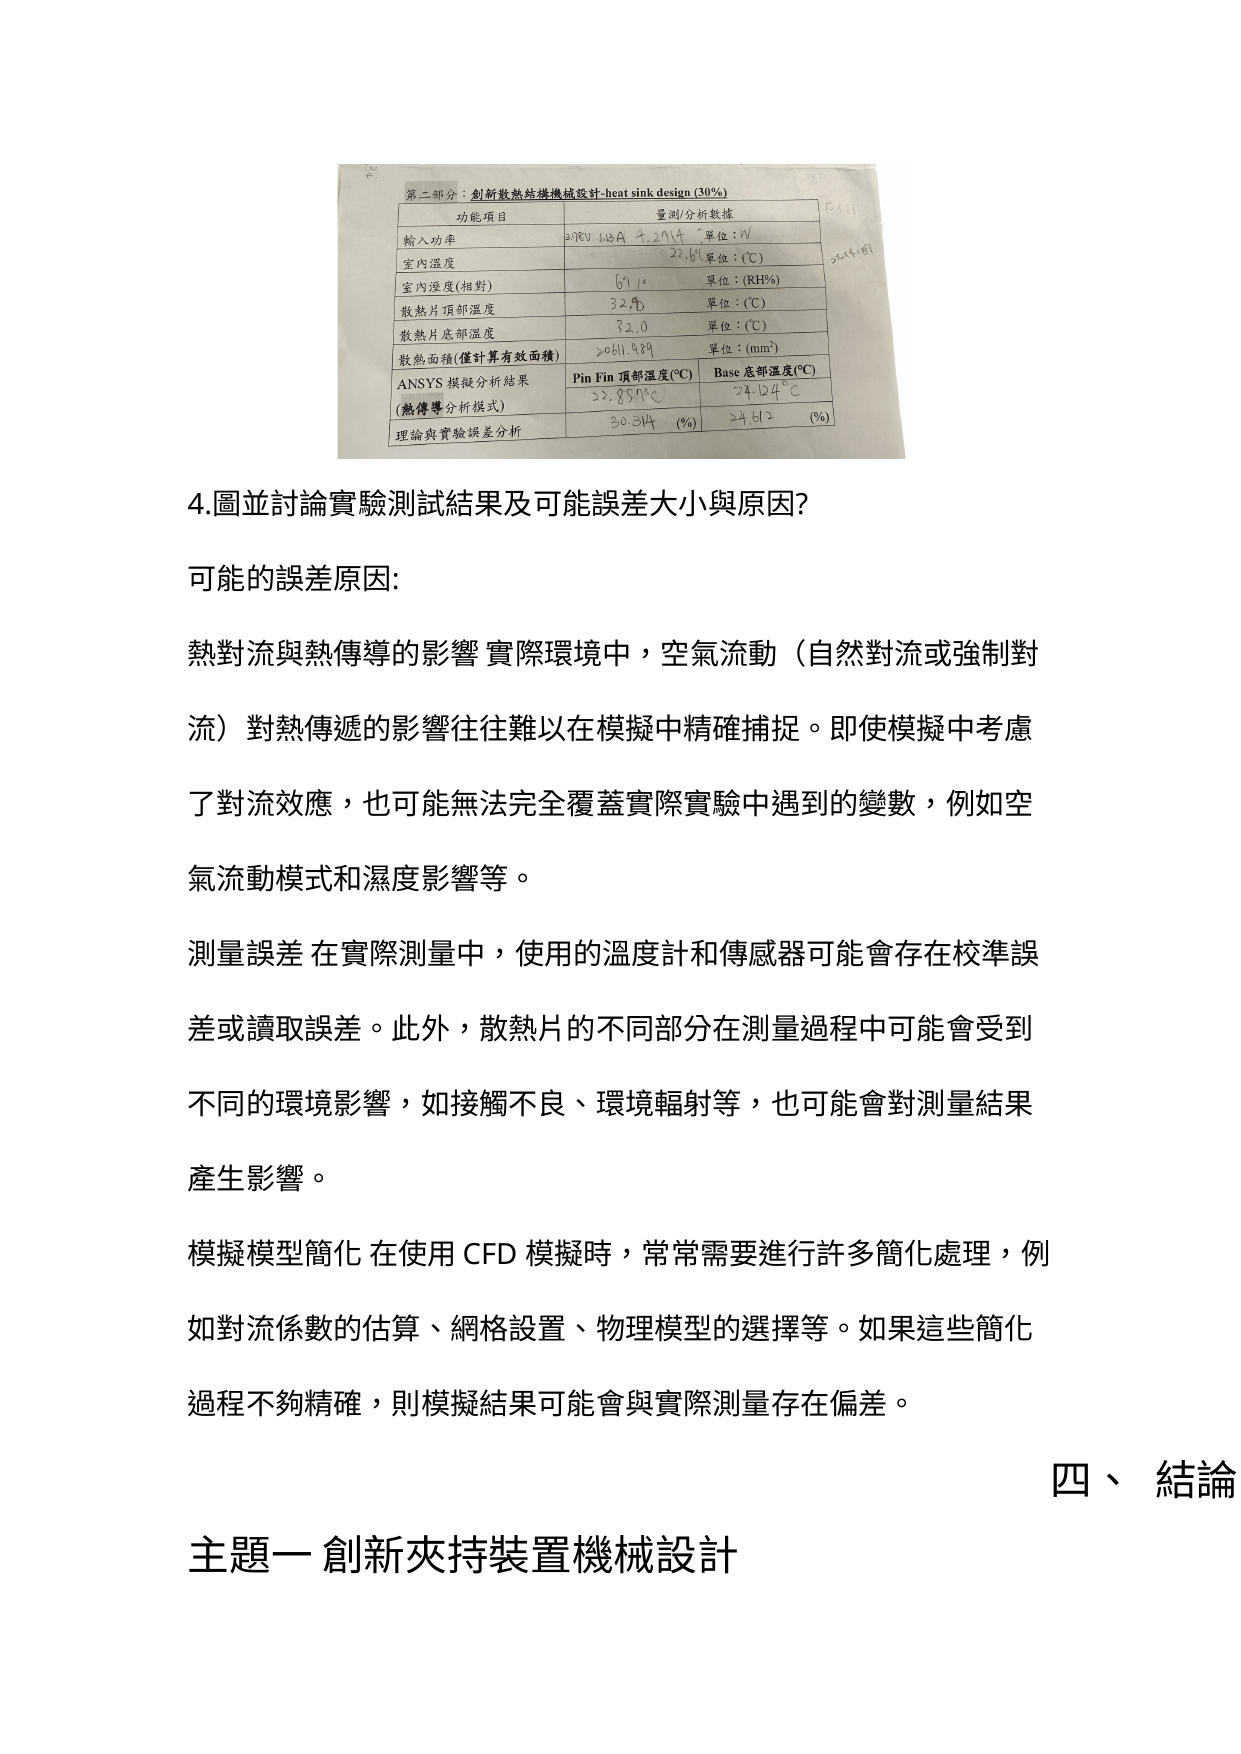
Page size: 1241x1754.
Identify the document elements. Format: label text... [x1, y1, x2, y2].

text 可能的誤差原因: [187, 539, 1053, 614]
list 結論 [1050, 1439, 1240, 1514]
text 主題一 創新夾持裝置機械設計 [187, 1514, 1053, 1589]
picture [337, 164, 915, 459]
text 熱對流與熱傳導的影響 實際環境中，空氣流動（自然對流或強制對流）對熱傳遞的影響往往難以在模擬中精確捕捉。即使模擬中考慮了對流效應，也可能無法完全覆蓋實際實驗中遇到的變數，例如空氣流動模式和濕度影響等。 [187, 614, 1053, 914]
text 測量誤差 在實際測量中，使用的溫度計和傳感器可能會存在校準誤差或讀取誤差。此外，散熱片的不同部分在測量過程中可能會受到不同的環境影響，如接觸不良、環境輻射等，也可能會對測量結果產生影響。 [187, 914, 1053, 1214]
text 模擬模型簡化 在使用CFD 模擬時，常常需要進行許多簡化處理，例如對流係數的估算、網格設置、物理模型的選擇等。如果這些簡化過程不夠精確，則模擬結果可能會與實際測量存在偏差。 [187, 1214, 1053, 1439]
text 4.圖並討論實驗測試結果及可能誤差大小與原因? [187, 464, 1053, 539]
